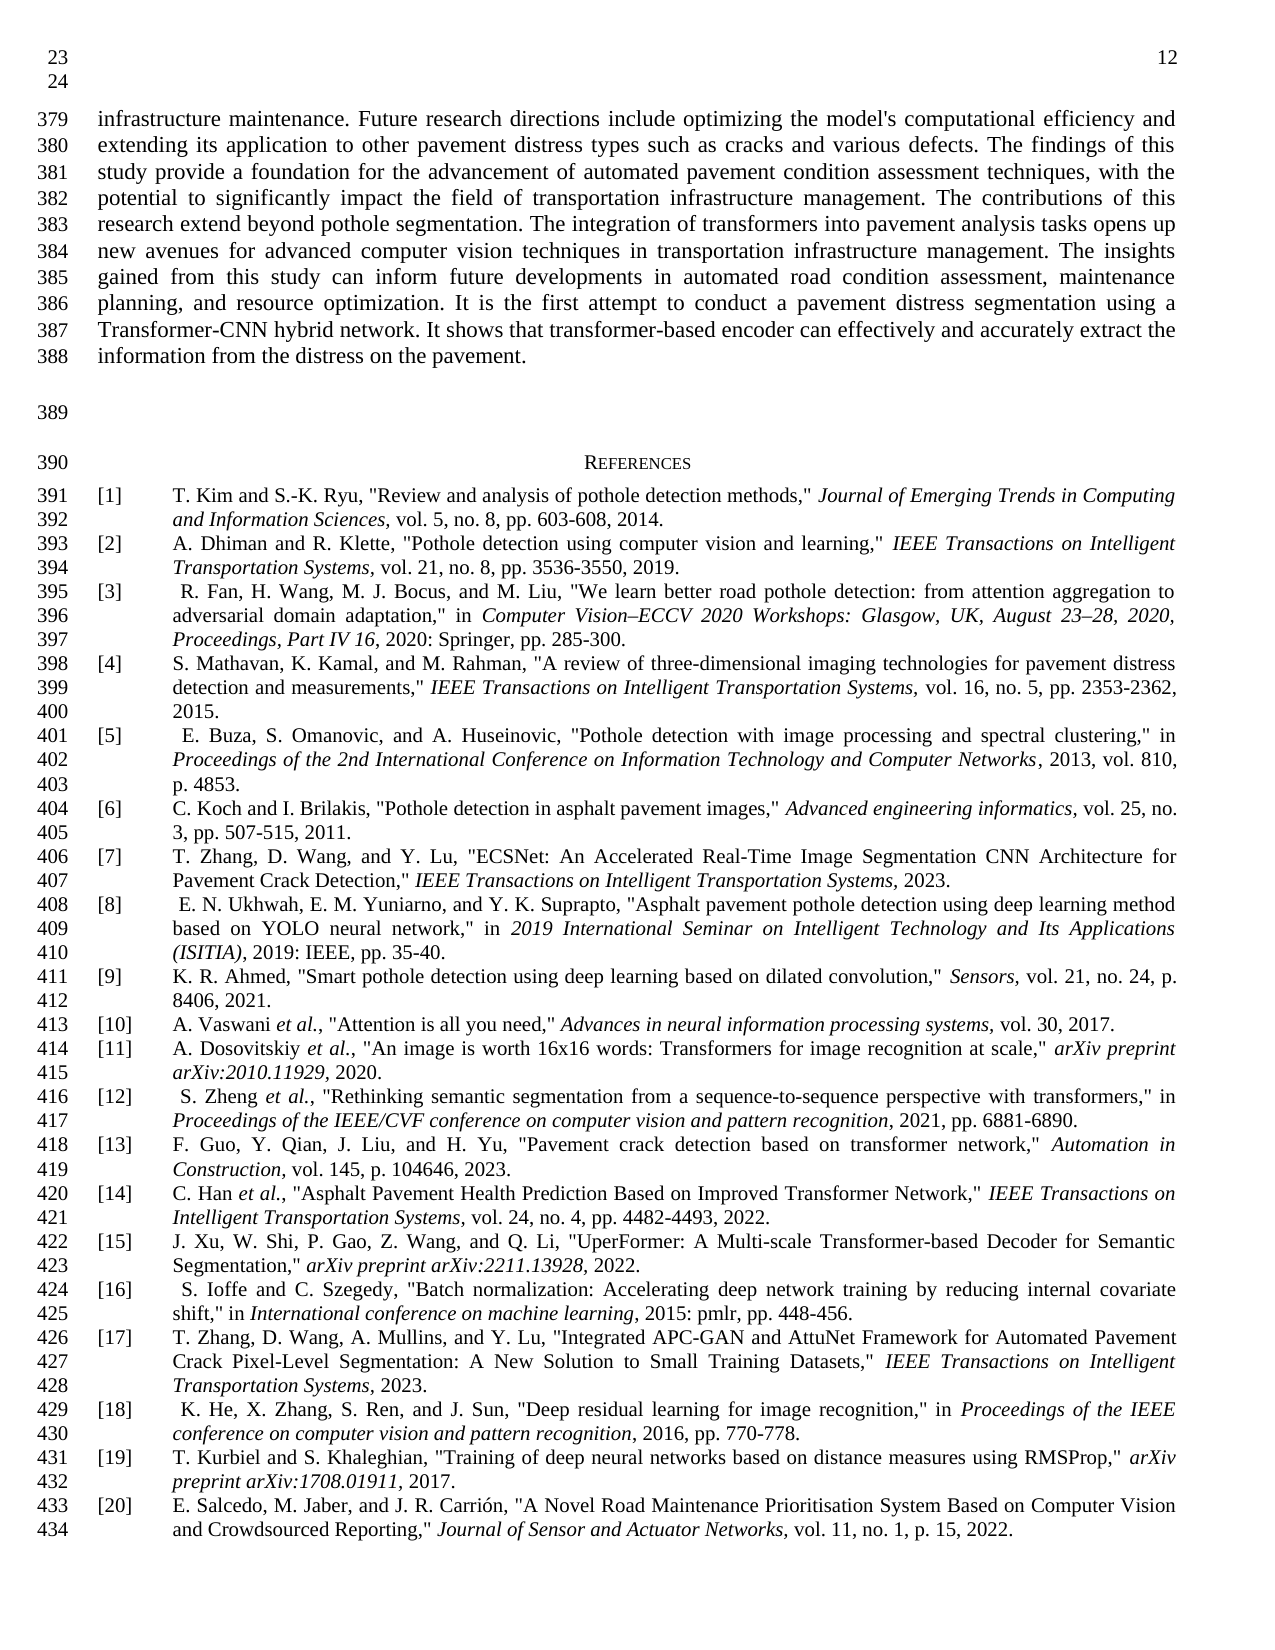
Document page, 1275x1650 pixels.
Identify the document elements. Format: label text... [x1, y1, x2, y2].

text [97, 105, 1177, 368]
text [15] J. Xu, W. Shi, P. Gao, Z. Wang, and Q. Li, "UperFormer: A Multi-scale Transformer-based Decoder for Semantic Segmentation," arXiv preprint arXiv:2211.13928, 2022. [97, 1229, 1177, 1277]
text [20] E. Salcedo, M. Jaber, and J. R. Carrión, "A Novel Road Maintenance Prioritisation System Based on Computer Vision and Crowdsourced Reporting," Journal of Sensor and Actuator Networks, vol. 11, no. 1, p. 15, 2022. [97, 1493, 1177, 1541]
text [11] A. Dosovitskiy et al., "An image is worth 16x16 words: Transformers for image recognition at scale," arXiv preprint arXiv:2010.11929, 2020. [97, 1036, 1177, 1084]
text [8] E. N. Ukhwah, E. M. Yuniarno, and Y. K. Suprapto, "Asphalt pavement pothole detection using deep learning method based on YOLO neural network," in 2019 International Seminar on Intelligent Technology and Its Applications (ISITIA), 2019: IEEE, pp. 35-40. [97, 892, 1177, 964]
text [19] T. Kurbiel and S. Khaleghian, "Training of deep neural networks based on distance measures using RMSProp," arXiv preprint arXiv:1708.01911, 2017. [97, 1445, 1177, 1493]
text [4] S. Mathavan, K. Kamal, and M. Rahman, "A review of three-dimensional imaging technologies for pavement distress detection and measurements," IEEE Transactions on Intelligent Transportation Systems, vol. 16, no. 5, pp. 2353-2362, 2015. [97, 651, 1177, 723]
text [18] K. He, X. Zhang, S. Ren, and J. Sun, "Deep residual learning for image recognition," in Proceedings of the IEEE conference on computer vision and pattern recognition, 2016, pp. 770-778. [97, 1397, 1177, 1445]
text [16] S. Ioffe and C. Szegedy, "Batch normalization: Accelerating deep network training by reducing internal covariate shift," in International conference on machine learning, 2015: pmlr, pp. 448-456. [97, 1277, 1177, 1325]
text [2] A. Dhiman and R. Klette, "Pothole detection using computer vision and learning," IEEE Transactions on Intelligent Transportation Systems, vol. 21, no. 8, pp. 3536-3550, 2019. [97, 531, 1177, 579]
text [3] R. Fan, H. Wang, M. J. Bocus, and M. Liu, "We learn better road pothole detection: from attention aggregation to adversarial domain adaptation," in Computer Vision–ECCV 2020 Workshops: Glasgow, UK, August 23–28, 2020, Proceedings, Part IV 16, 2020: Springer, pp. 285-300. [97, 579, 1177, 651]
text [7] T. Zhang, D. Wang, and Y. Lu, "ECSNet: An Accelerated Real-Time Image Segmentation CNN Architecture for Pavement Crack Detection," IEEE Transactions on Intelligent Transportation Systems, 2023. [97, 844, 1177, 892]
text [10] A. Vaswani et al., "Attention is all you need," Advances in neural information processing systems, vol. 30, 2017. [97, 1012, 1177, 1036]
text [12] S. Zheng et al., "Rethinking semantic segmentation from a sequence-to-sequence perspective with transformers," in Proceedings of the IEEE/CVF conference on computer vision and pattern recognition, 2021, pp. 6881-6890. [97, 1084, 1177, 1132]
text [1] T. Kim and S.-K. Ryu, "Review and analysis of pothole detection methods," Journal of Emerging Trends in Computing and Information Sciences, vol. 5, no. 8, pp. 603-608, 2014. [97, 483, 1177, 531]
text [14] C. Han et al., "Asphalt Pavement Health Prediction Based on Improved Transformer Network," IEEE Transactions on Intelligent Transportation Systems, vol. 24, no. 4, pp. 4482-4493, 2022. [97, 1181, 1177, 1229]
text [13] F. Guo, Y. Qian, J. Liu, and H. Yu, "Pavement crack detection based on transformer network," Automation in Construction, vol. 145, p. 104646, 2023. [97, 1132, 1177, 1181]
text [17] T. Zhang, D. Wang, A. Mullins, and Y. Lu, "Integrated APC-GAN and AttuNet Framework for Automated Pavement Crack Pixel-Level Segmentation: A New Solution to Small Training Datasets," IEEE Transactions on Intelligent Transportation Systems, 2023. [97, 1325, 1177, 1397]
text [5] E. Buza, S. Omanovic, and A. Huseinovic, "Pothole detection with image processing and spectral clustering," in Proceedings of the 2nd International Conference on Information Technology and Computer Networks, 2013, vol. 810, p. 4853. [97, 723, 1177, 796]
text [6] C. Koch and I. Brilakis, "Pothole detection in asphalt pavement images," Advanced engineering informatics, vol. 25, no. 3, pp. 507-515, 2011. [97, 796, 1177, 844]
text References [97, 450, 1177, 474]
text [9] K. R. Ahmed, "Smart pothole detection using deep learning based on dilated convolution," Sensors, vol. 21, no. 24, p. 8406, 2021. [97, 964, 1177, 1012]
